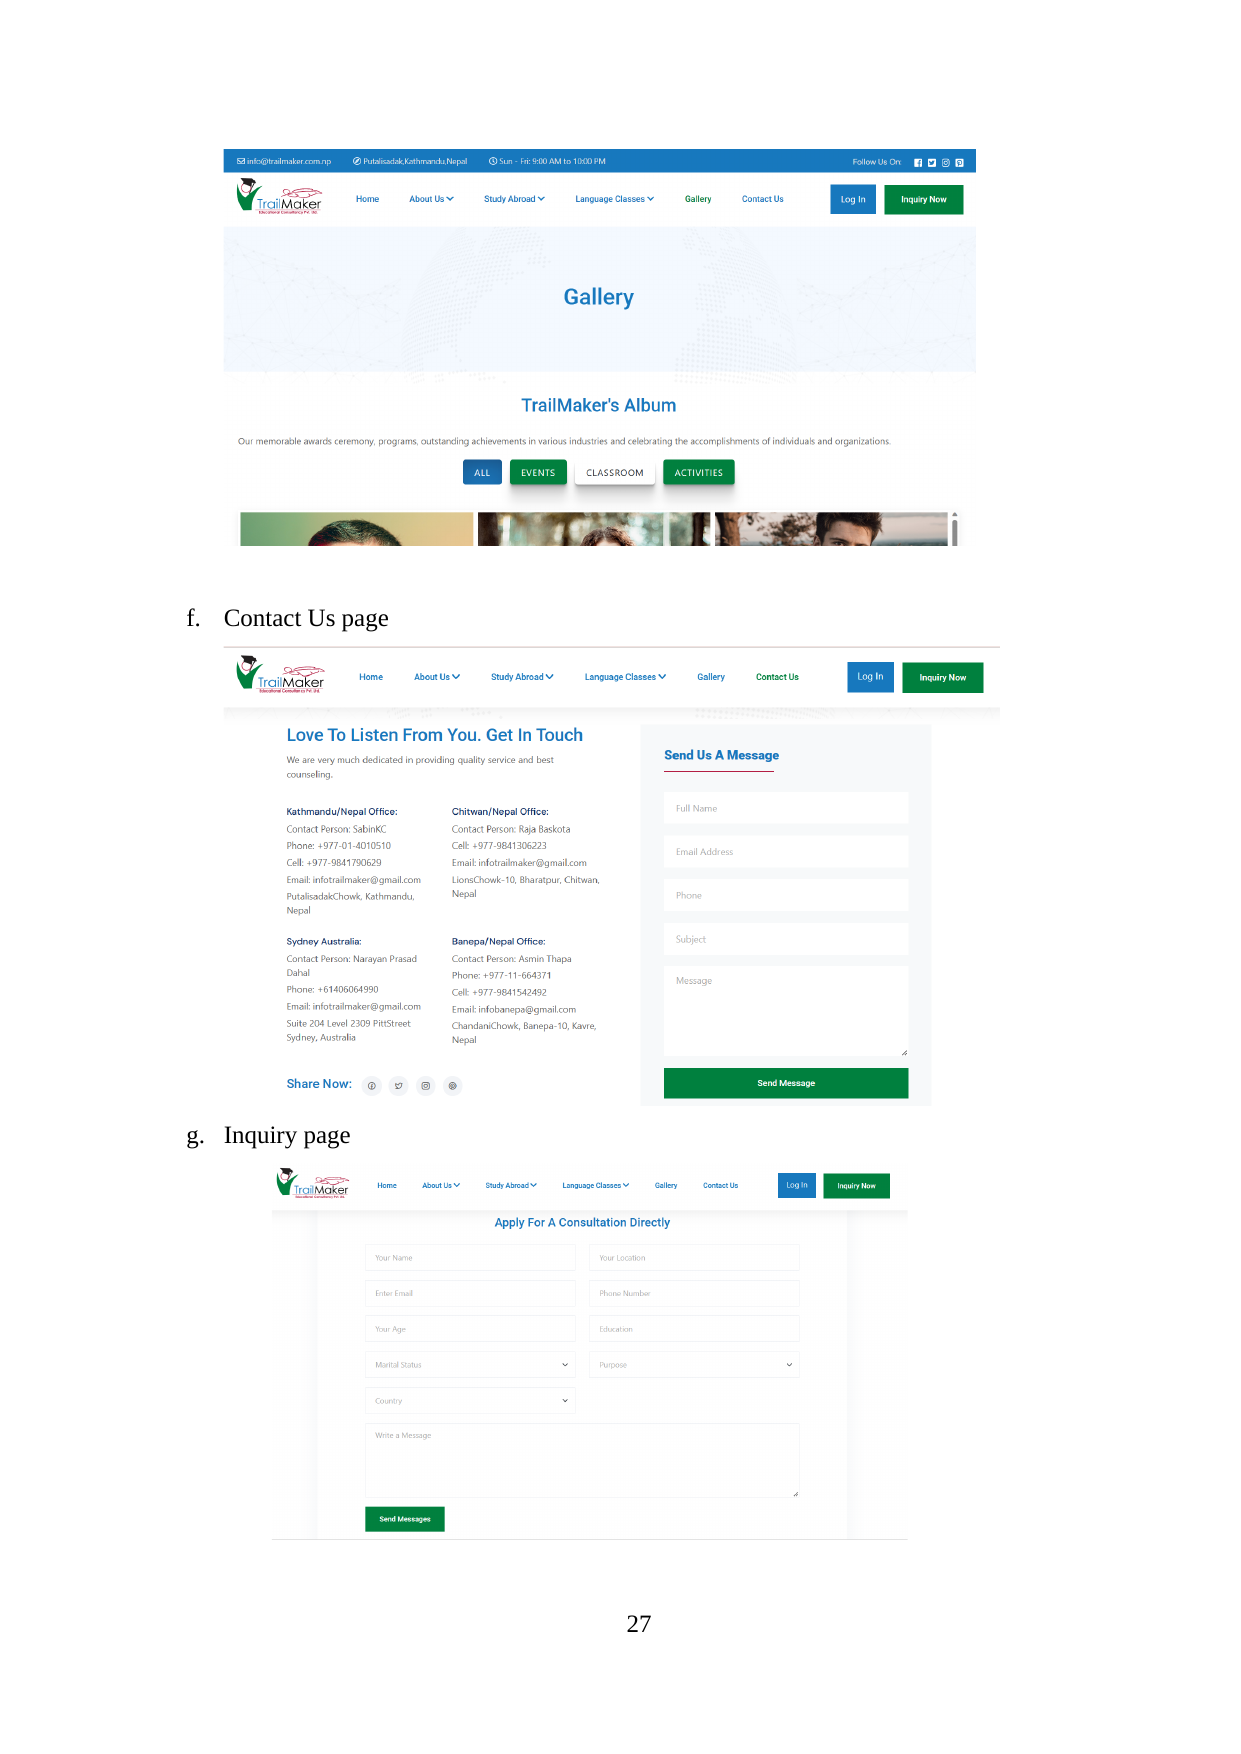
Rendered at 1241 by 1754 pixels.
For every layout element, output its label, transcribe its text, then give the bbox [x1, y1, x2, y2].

picture [223, 646, 1000, 1106]
picture [271, 1163, 908, 1540]
list Contact Us page [186, 603, 1127, 632]
list Inquiry page [186, 1120, 1127, 1149]
picture [223, 149, 976, 546]
